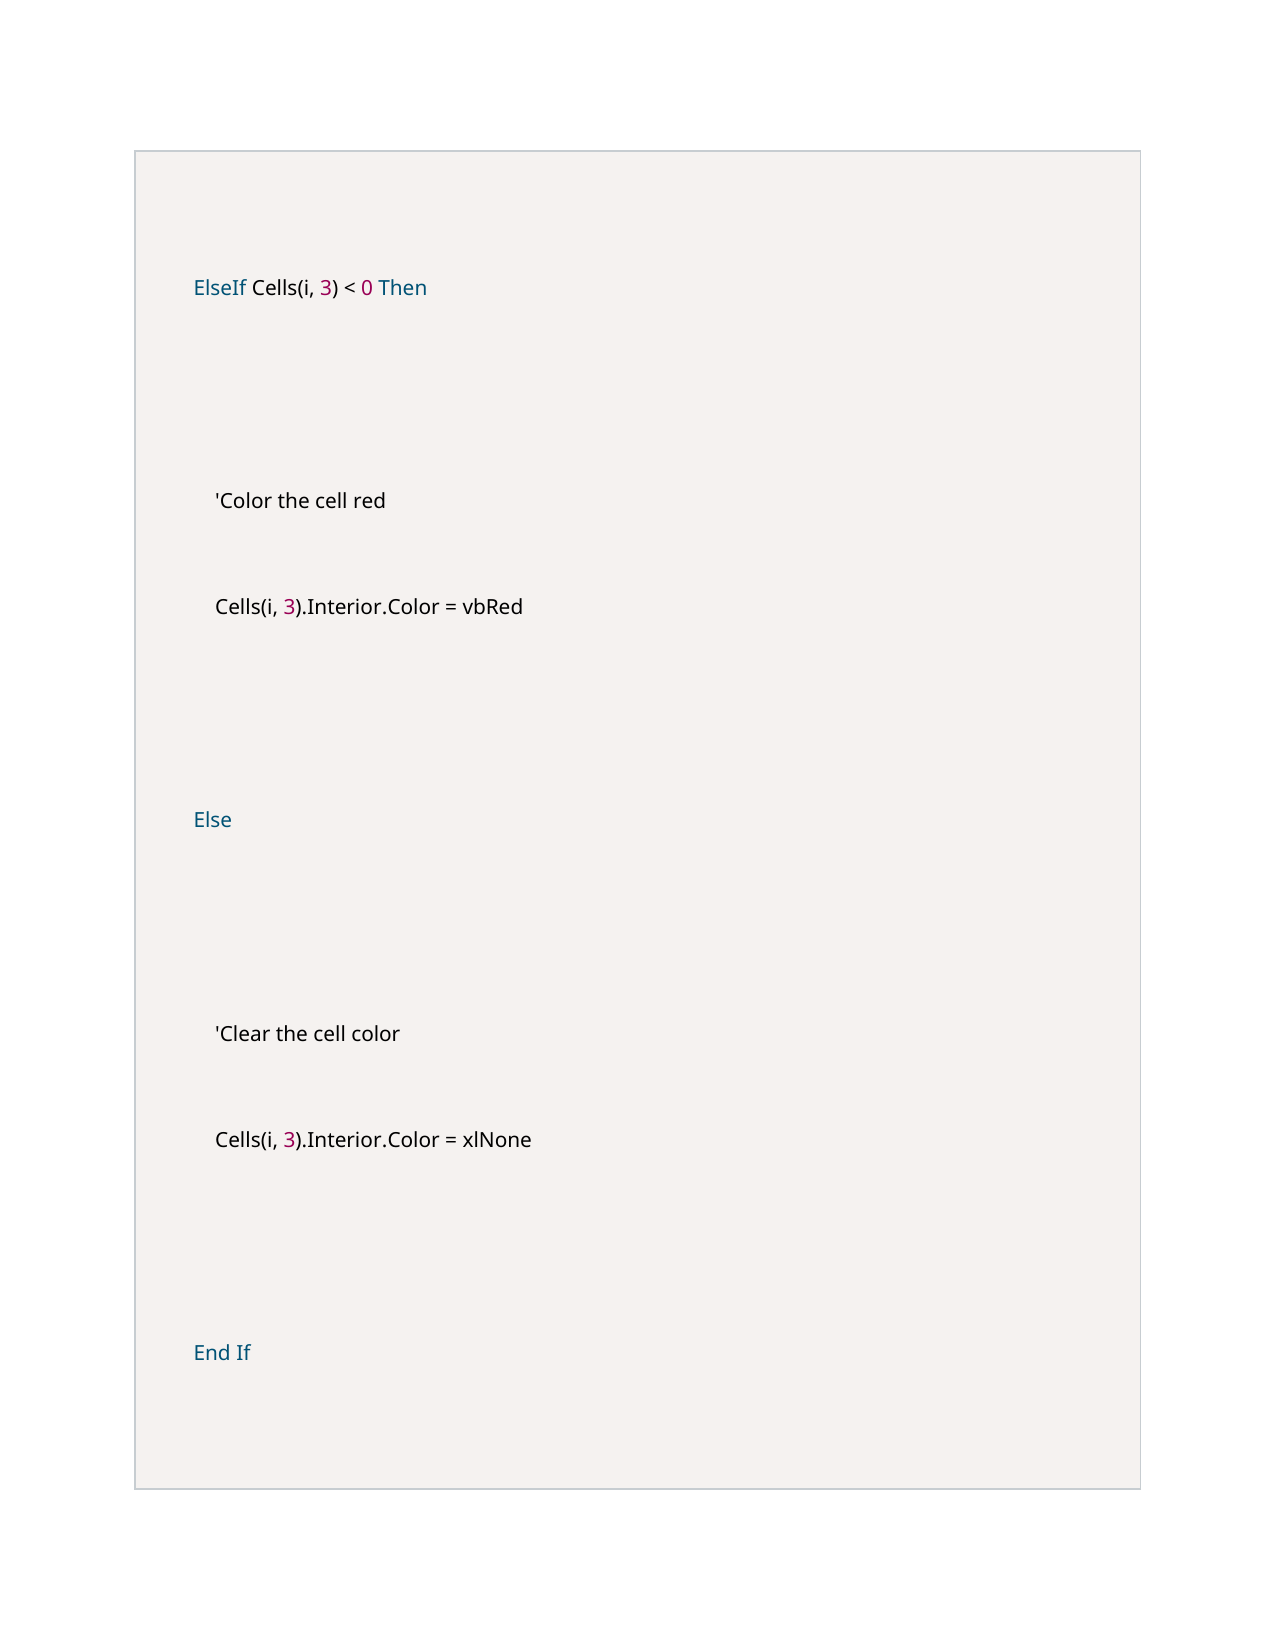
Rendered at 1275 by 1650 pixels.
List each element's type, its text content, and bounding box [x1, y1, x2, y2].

text End If [136, 1322, 1140, 1367]
text ElseIf Cells(i, 3) < 0 Then [136, 257, 1140, 301]
text Cells(i, 3).Interior.Color = vbRed [136, 576, 1140, 621]
text 'Clear the cell color [136, 1002, 1140, 1047]
text 'Color the cell red [136, 470, 1140, 514]
text Cells(i, 3).Interior.Color = xlNone [136, 1109, 1140, 1154]
text Else [136, 789, 1140, 834]
